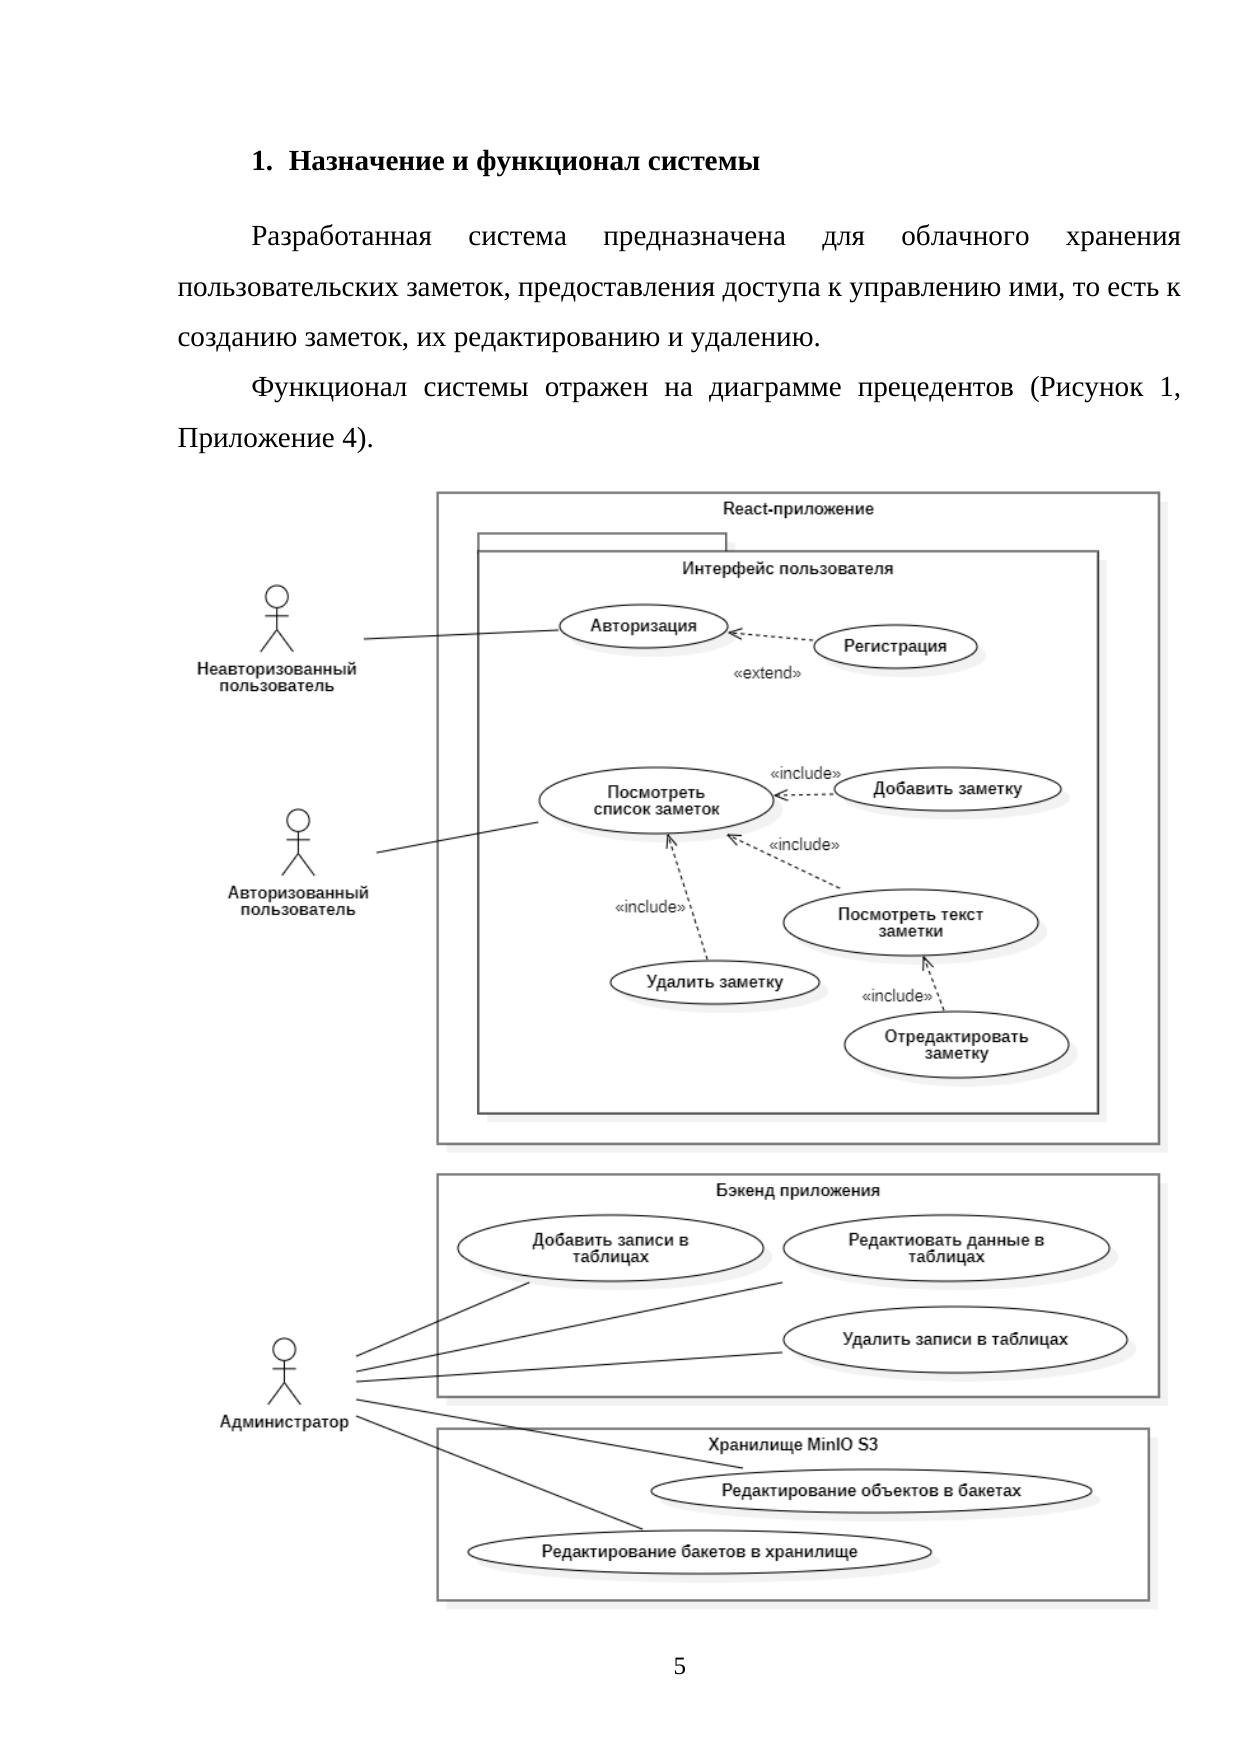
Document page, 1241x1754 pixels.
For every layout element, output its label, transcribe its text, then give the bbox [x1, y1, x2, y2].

text Функционал системы отражен на диаграмме прецедентов (Рисунок 1, Приложение 4). [177, 369, 1182, 453]
subtitle Назначение и функционал системы [251, 143, 1182, 177]
picture [177, 470, 1182, 1612]
text Разработанная система предназначена для облачного хранения пользовательских заметок, предоставления доступа к управлению ими, то есть к созданию заметок, их редактированию и удалению. [177, 218, 1182, 353]
